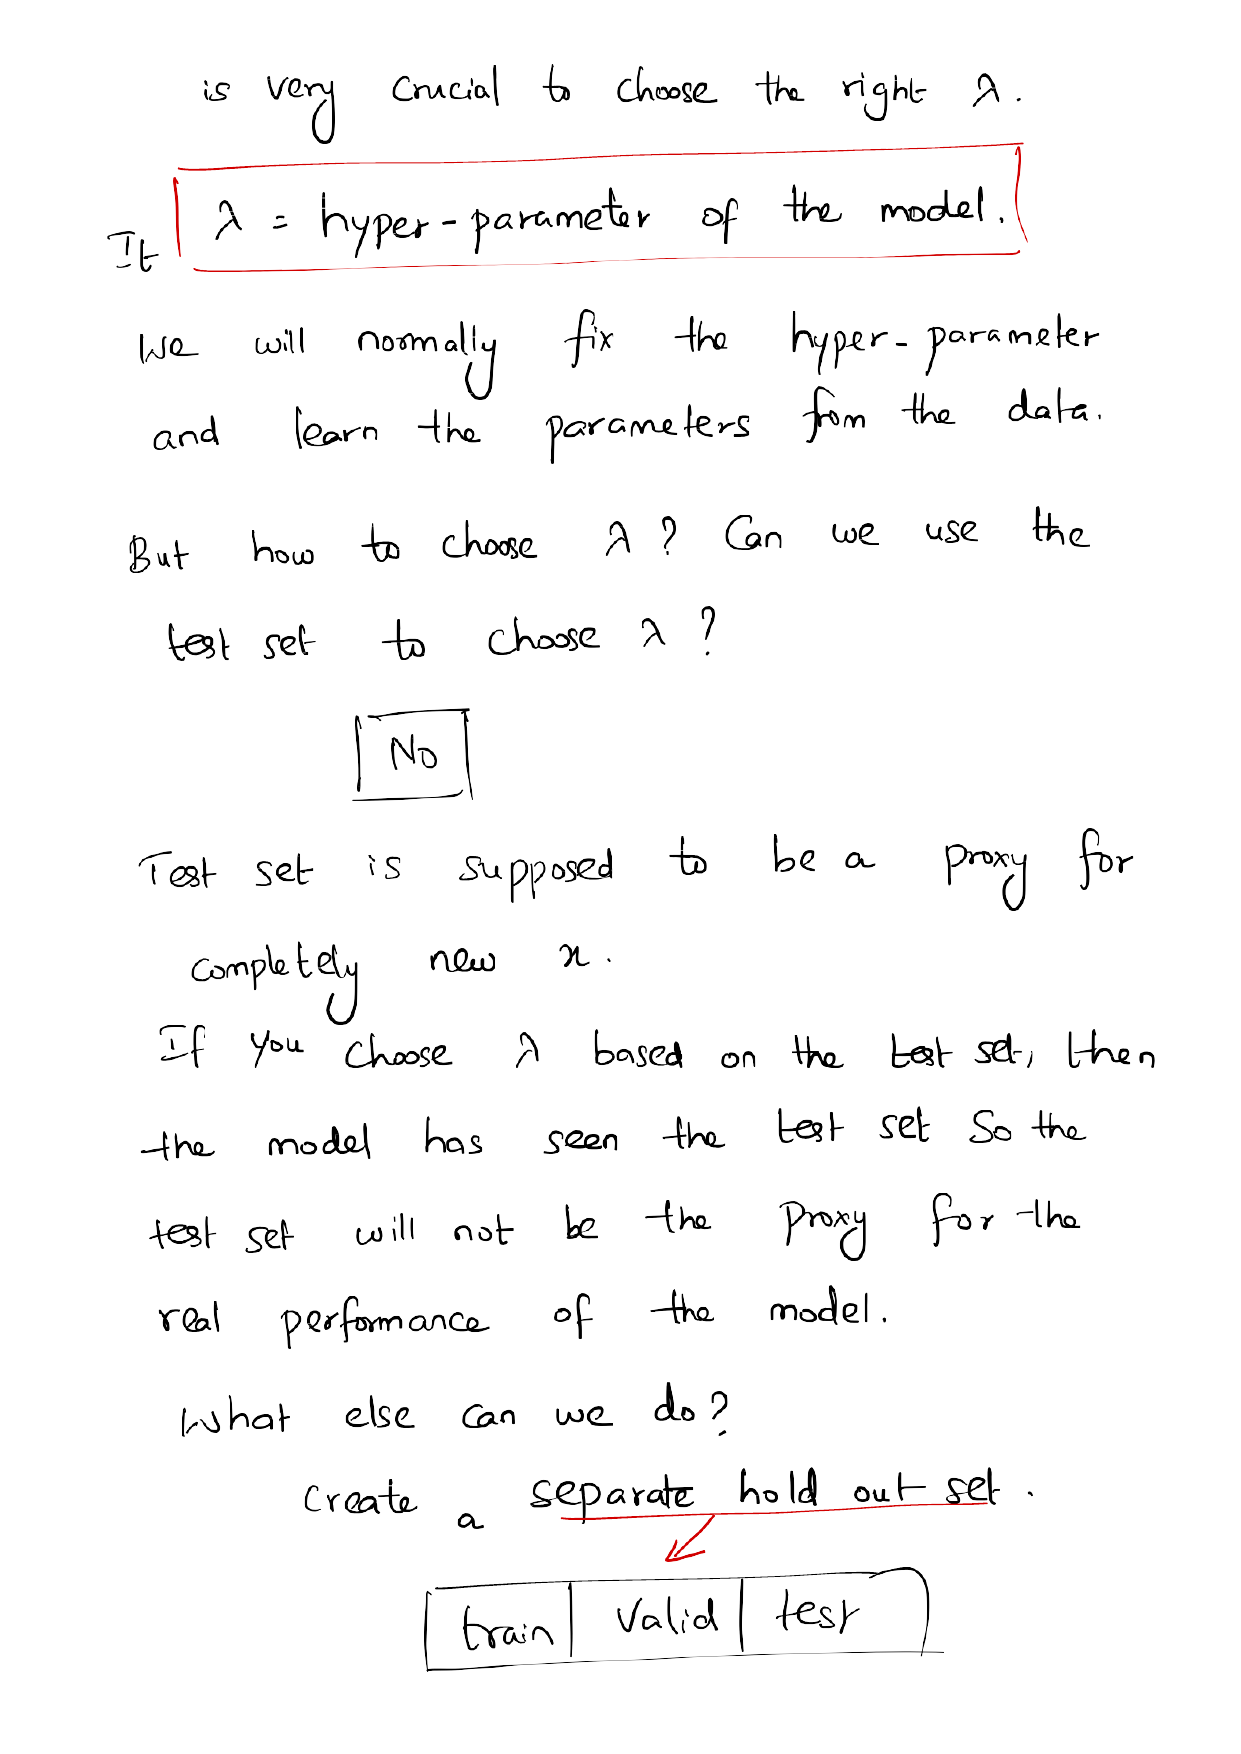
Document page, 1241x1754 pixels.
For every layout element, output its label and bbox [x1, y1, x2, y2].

picture [945, 844, 1027, 911]
picture [296, 406, 378, 449]
picture [255, 853, 314, 886]
picture [358, 321, 496, 400]
picture [545, 404, 750, 464]
picture [554, 1293, 593, 1339]
picture [138, 851, 217, 888]
picture [454, 1214, 514, 1245]
picture [674, 316, 728, 352]
picture [932, 1193, 994, 1247]
picture [946, 1467, 1000, 1505]
picture [701, 606, 715, 640]
picture [645, 1200, 712, 1233]
picture [654, 1382, 695, 1421]
picture [159, 941, 358, 1068]
picture [792, 1035, 844, 1068]
picture [381, 619, 425, 660]
picture [107, 231, 159, 272]
picture [252, 530, 314, 565]
picture [901, 392, 956, 424]
picture [516, 1032, 539, 1068]
picture [650, 1289, 714, 1324]
picture [361, 523, 400, 562]
picture [617, 66, 718, 103]
picture [173, 177, 181, 257]
picture [662, 1116, 726, 1149]
picture [268, 1123, 371, 1159]
picture [564, 309, 614, 368]
picture [345, 1395, 415, 1428]
picture [345, 1033, 453, 1068]
picture [594, 1029, 683, 1068]
picture [642, 618, 666, 647]
picture [425, 1116, 483, 1154]
picture [140, 334, 199, 364]
picture [149, 1216, 217, 1249]
picture [669, 836, 707, 875]
picture [1079, 828, 1134, 890]
picture [755, 71, 805, 105]
picture [158, 1301, 220, 1332]
picture [925, 313, 1100, 376]
picture [854, 1472, 926, 1502]
picture [280, 1296, 490, 1349]
picture [1016, 1199, 1081, 1228]
picture [879, 1106, 930, 1142]
picture [556, 1406, 613, 1426]
picture [792, 311, 907, 375]
picture [969, 1110, 1012, 1143]
picture [129, 535, 189, 573]
picture [802, 386, 865, 443]
picture [153, 415, 219, 450]
picture [168, 623, 230, 661]
picture [356, 1213, 414, 1245]
picture [773, 834, 815, 872]
picture [891, 1033, 953, 1068]
picture [842, 72, 927, 121]
picture [779, 1201, 866, 1261]
picture [368, 855, 400, 879]
picture [459, 848, 613, 903]
picture [442, 520, 538, 559]
picture [140, 1131, 215, 1161]
picture [711, 1391, 728, 1436]
picture [972, 73, 1000, 107]
picture [565, 1204, 598, 1239]
picture [1008, 387, 1101, 423]
picture [770, 1285, 868, 1325]
picture [204, 80, 230, 101]
picture [662, 516, 676, 549]
picture [304, 1479, 418, 1514]
picture [1068, 1029, 1155, 1068]
picture [790, 1467, 817, 1506]
picture [530, 1474, 715, 1562]
picture [725, 515, 782, 550]
picture [543, 1130, 618, 1154]
picture [182, 1395, 290, 1437]
picture [263, 624, 316, 659]
picture [267, 76, 335, 144]
picture [417, 409, 481, 443]
picture [559, 944, 590, 967]
picture [193, 146, 1028, 272]
picture [250, 1030, 304, 1068]
picture [1031, 1110, 1087, 1140]
picture [255, 327, 304, 354]
picture [1032, 506, 1090, 547]
picture [245, 1219, 294, 1253]
picture [392, 65, 499, 106]
picture [721, 1051, 756, 1068]
picture [740, 1468, 778, 1504]
picture [832, 523, 879, 545]
picture [488, 616, 600, 655]
picture [430, 948, 495, 972]
picture [974, 1033, 1033, 1068]
picture [778, 1108, 844, 1143]
picture [457, 1513, 484, 1529]
picture [542, 64, 570, 102]
picture [845, 852, 876, 868]
picture [462, 1404, 515, 1428]
picture [352, 708, 473, 801]
picture [926, 520, 978, 543]
picture [605, 521, 631, 556]
picture [424, 1567, 944, 1672]
